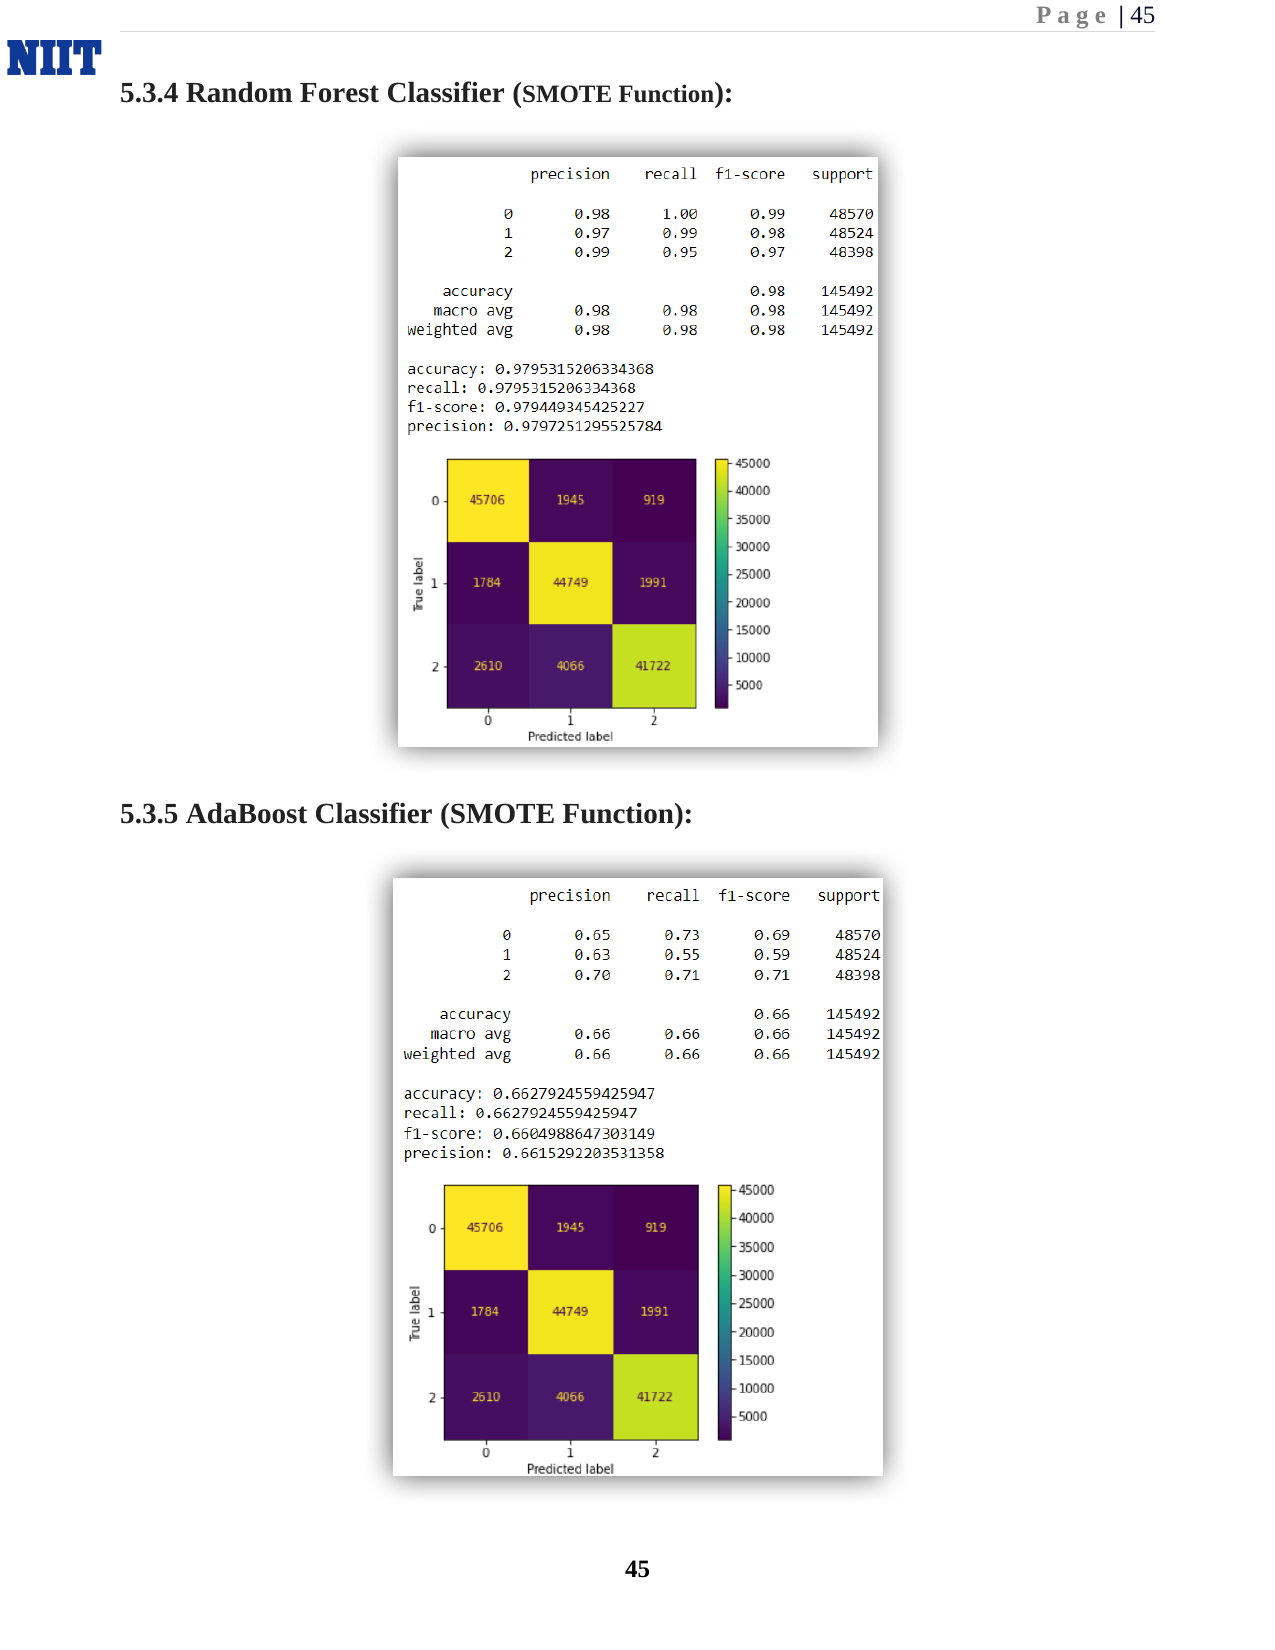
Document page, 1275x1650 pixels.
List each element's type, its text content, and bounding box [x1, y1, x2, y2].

picture [398, 157, 878, 747]
subtitle 5.3.5 AdaBoost Classifier (SMOTE Function): [120, 796, 1155, 829]
subtitle 5.3.4 Random Forest Classifier (SMOTE Function): [120, 75, 1155, 108]
picture [7, 40, 102, 75]
picture [393, 878, 883, 1476]
